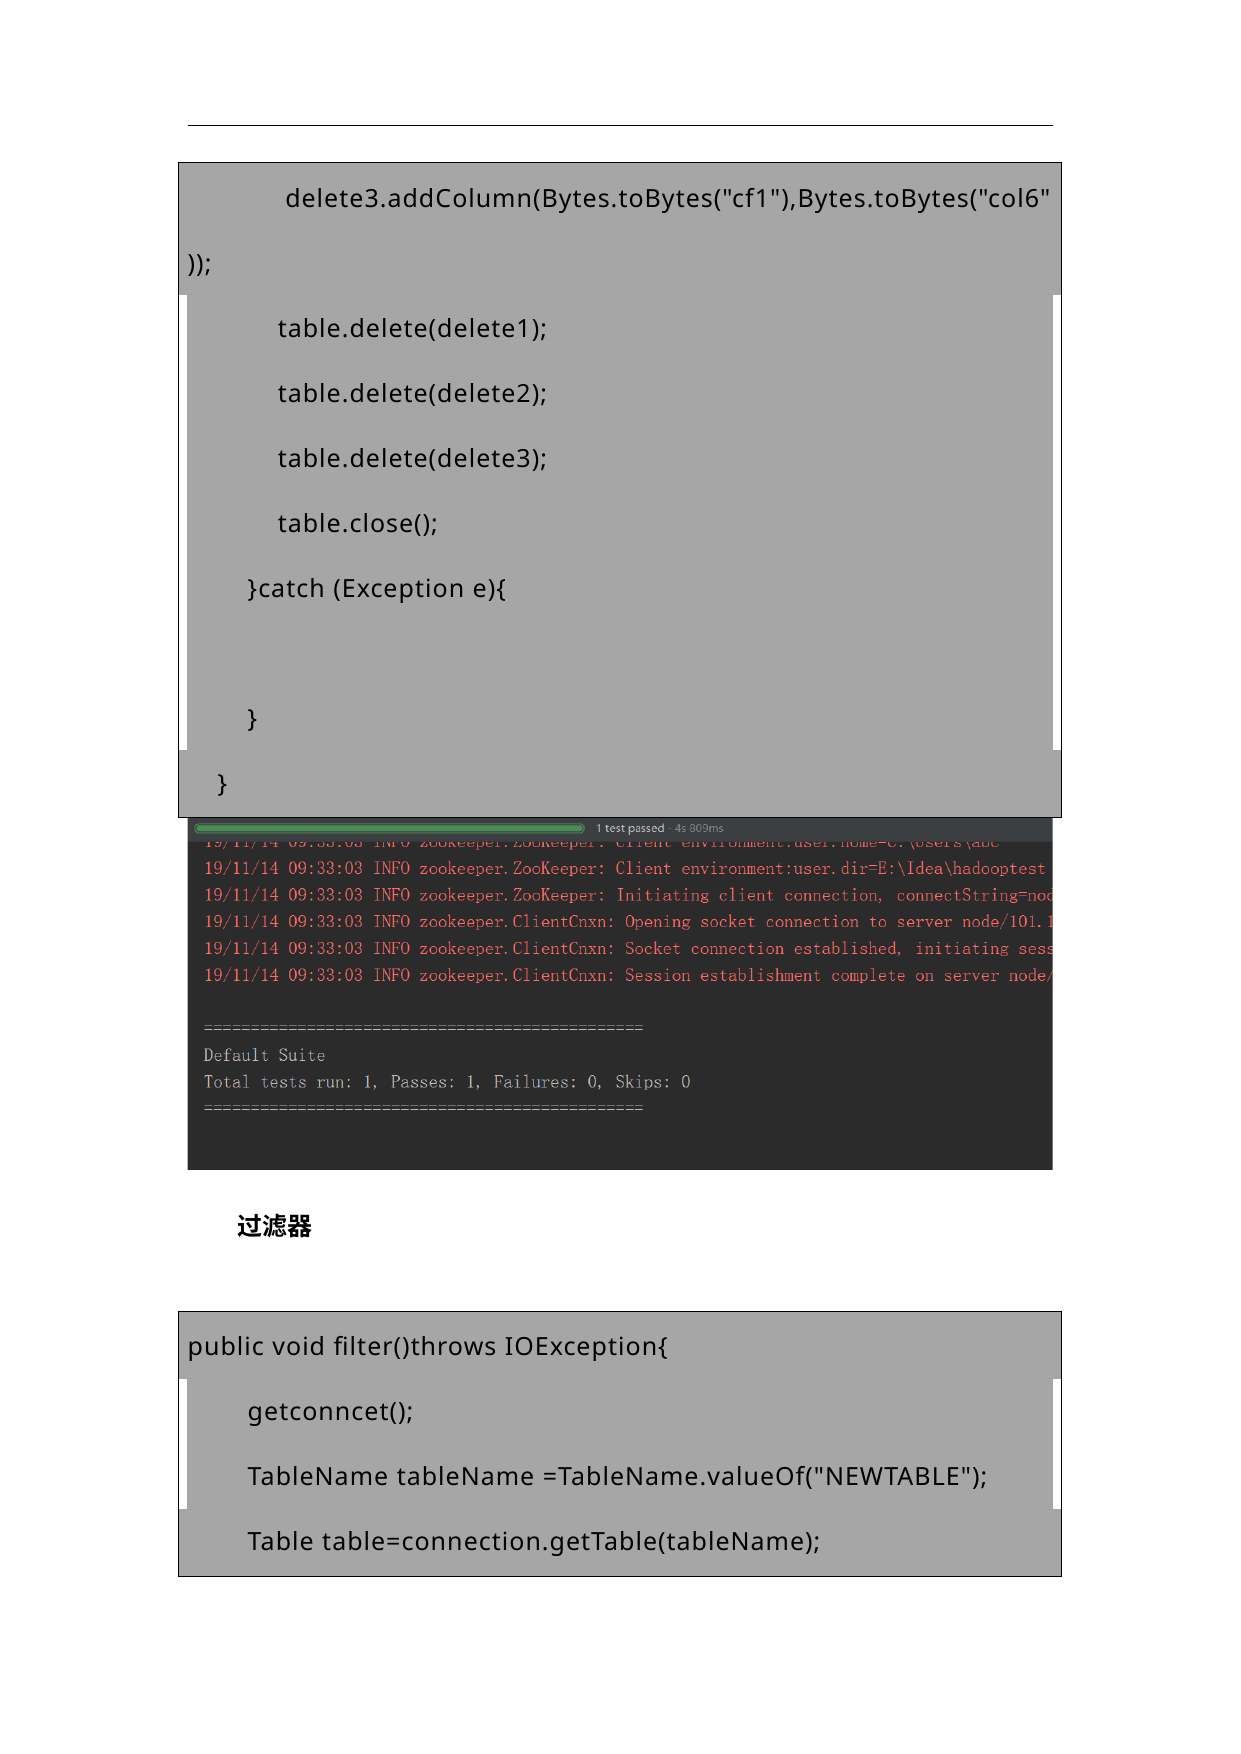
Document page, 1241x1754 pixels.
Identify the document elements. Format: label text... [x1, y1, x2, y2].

text Table table=connection.getTable(tableName); [179, 1506, 1061, 1576]
text table.delete(delete2); [187, 360, 1053, 425]
text table.close(); [187, 490, 1053, 555]
text delete3.addColumn(Bytes.toBytes("cf1"),Bytes.toBytes("col6")); [179, 163, 1061, 295]
text public void filter()throws IOException{ [179, 1312, 1061, 1379]
text table.delete(delete1); [187, 295, 1053, 360]
text TableName tableName =TableName.valueOf("NEWTABLE"); [187, 1444, 1053, 1506]
text } [187, 685, 1053, 747]
text getconncet(); [187, 1379, 1053, 1444]
subtitle 过滤器 [187, 1192, 1053, 1257]
text table.delete(delete3); [187, 425, 1053, 490]
text } [179, 747, 1061, 817]
text }catch (Exception e){ [187, 555, 1053, 620]
picture [187, 818, 1053, 1170]
